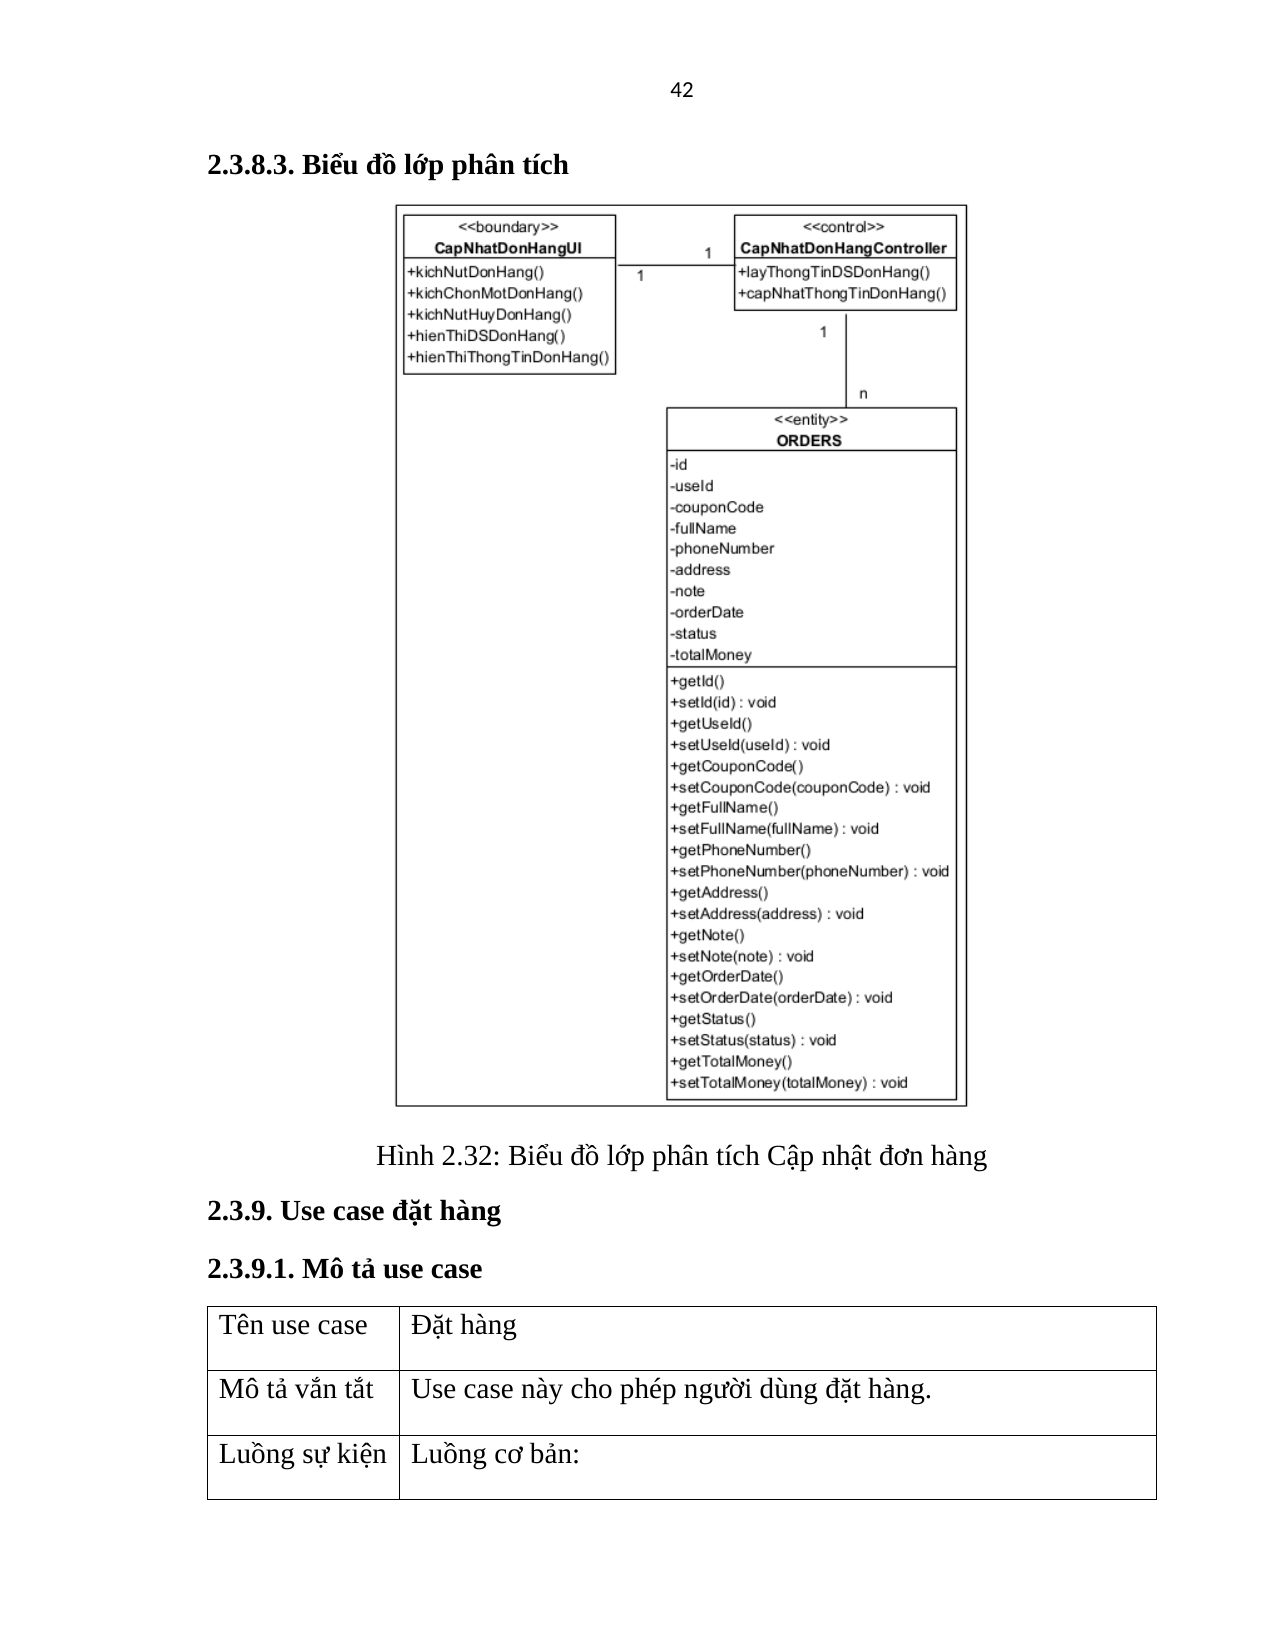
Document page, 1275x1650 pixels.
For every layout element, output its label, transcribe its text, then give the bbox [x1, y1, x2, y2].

subtitle 2.3.9. Use case đặt hàng [207, 1193, 1156, 1226]
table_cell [400, 1436, 1156, 1499]
table_cell Use case này cho phép người dùng đặt hàng. [400, 1371, 1156, 1435]
subtitle 2.3.8.3. Biểu đồ lớp phân tích [207, 147, 1156, 181]
picture [392, 201, 971, 1108]
table_cell Mô tả vắn tắt [208, 1371, 399, 1435]
table_cell Luồng sự kiện [208, 1436, 399, 1499]
table_header Tên use case [208, 1307, 399, 1370]
table_header Đặt hàng [400, 1307, 1156, 1370]
subtitle 2.3.9.1. Mô tả use case [207, 1251, 1156, 1285]
